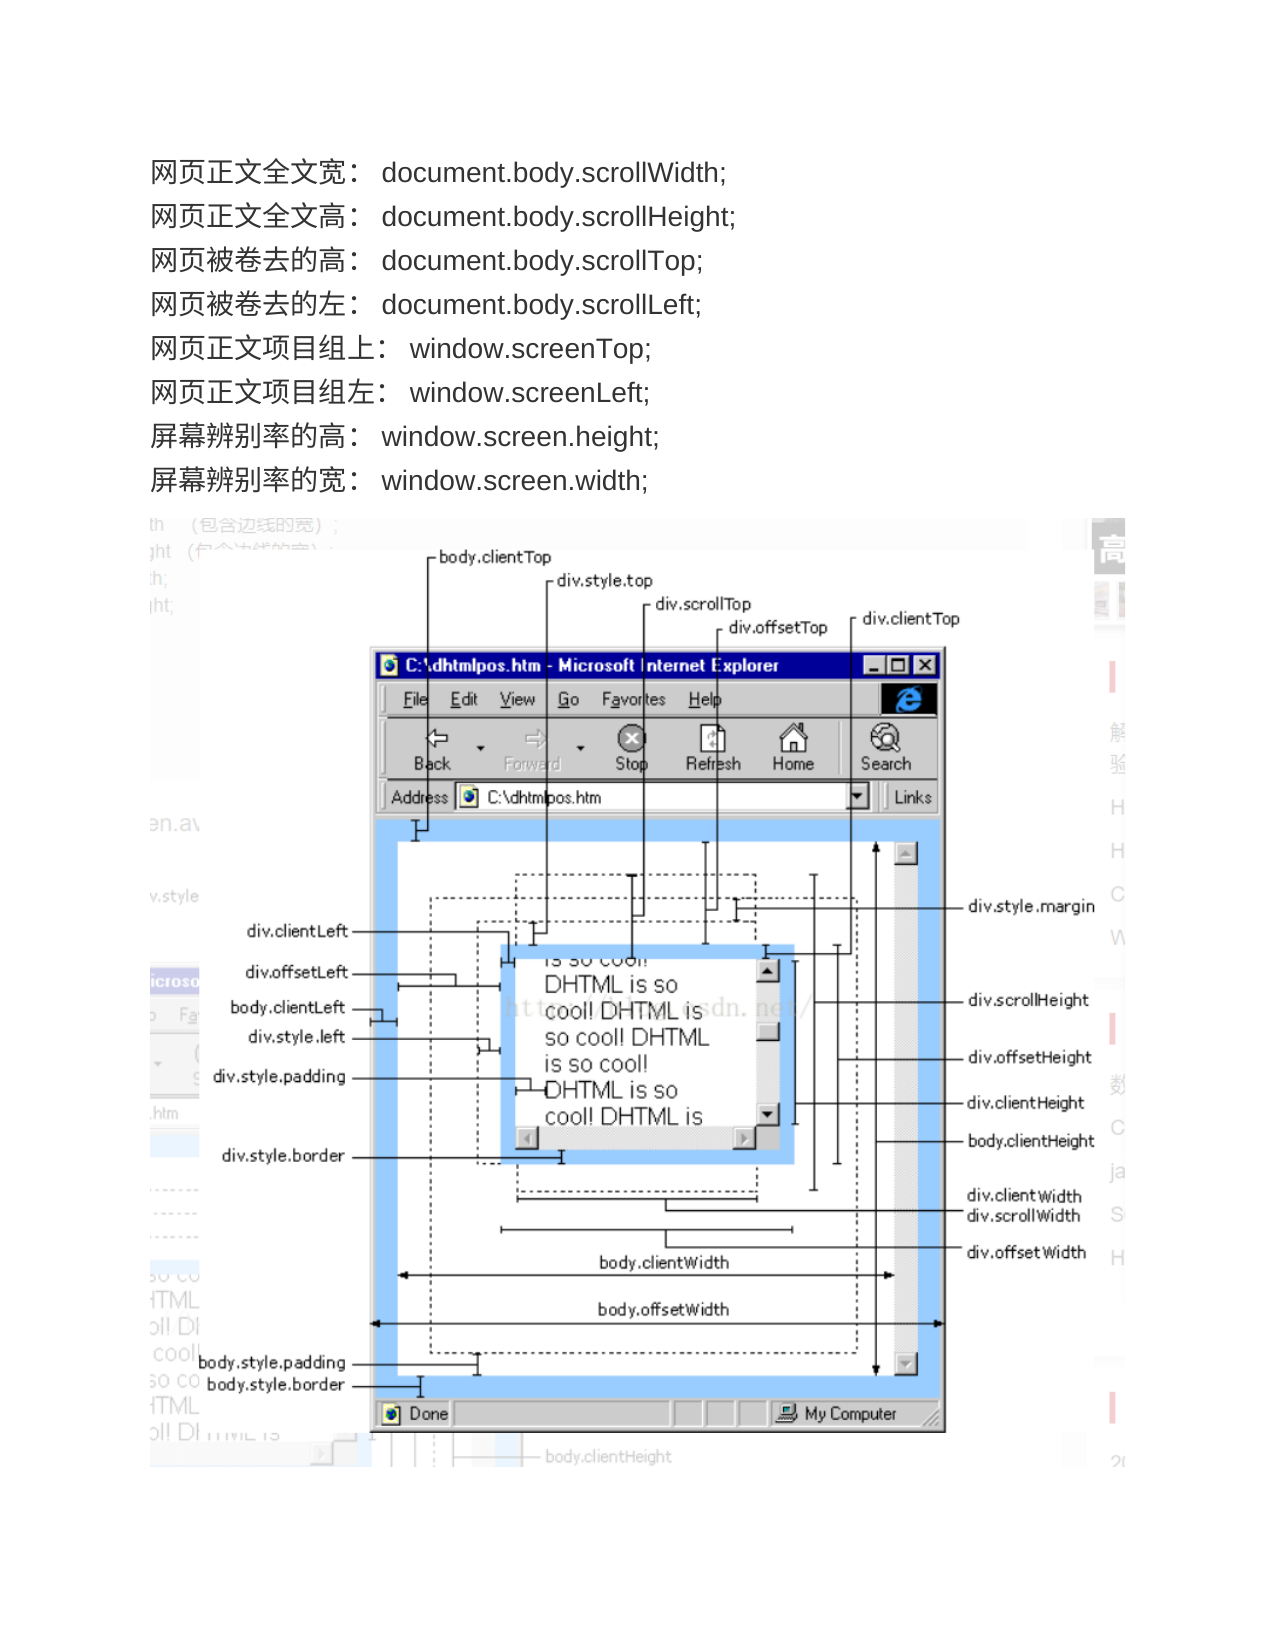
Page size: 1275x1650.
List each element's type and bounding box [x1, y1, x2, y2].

picture [150, 518, 1125, 1467]
text [150, 150, 1125, 498]
